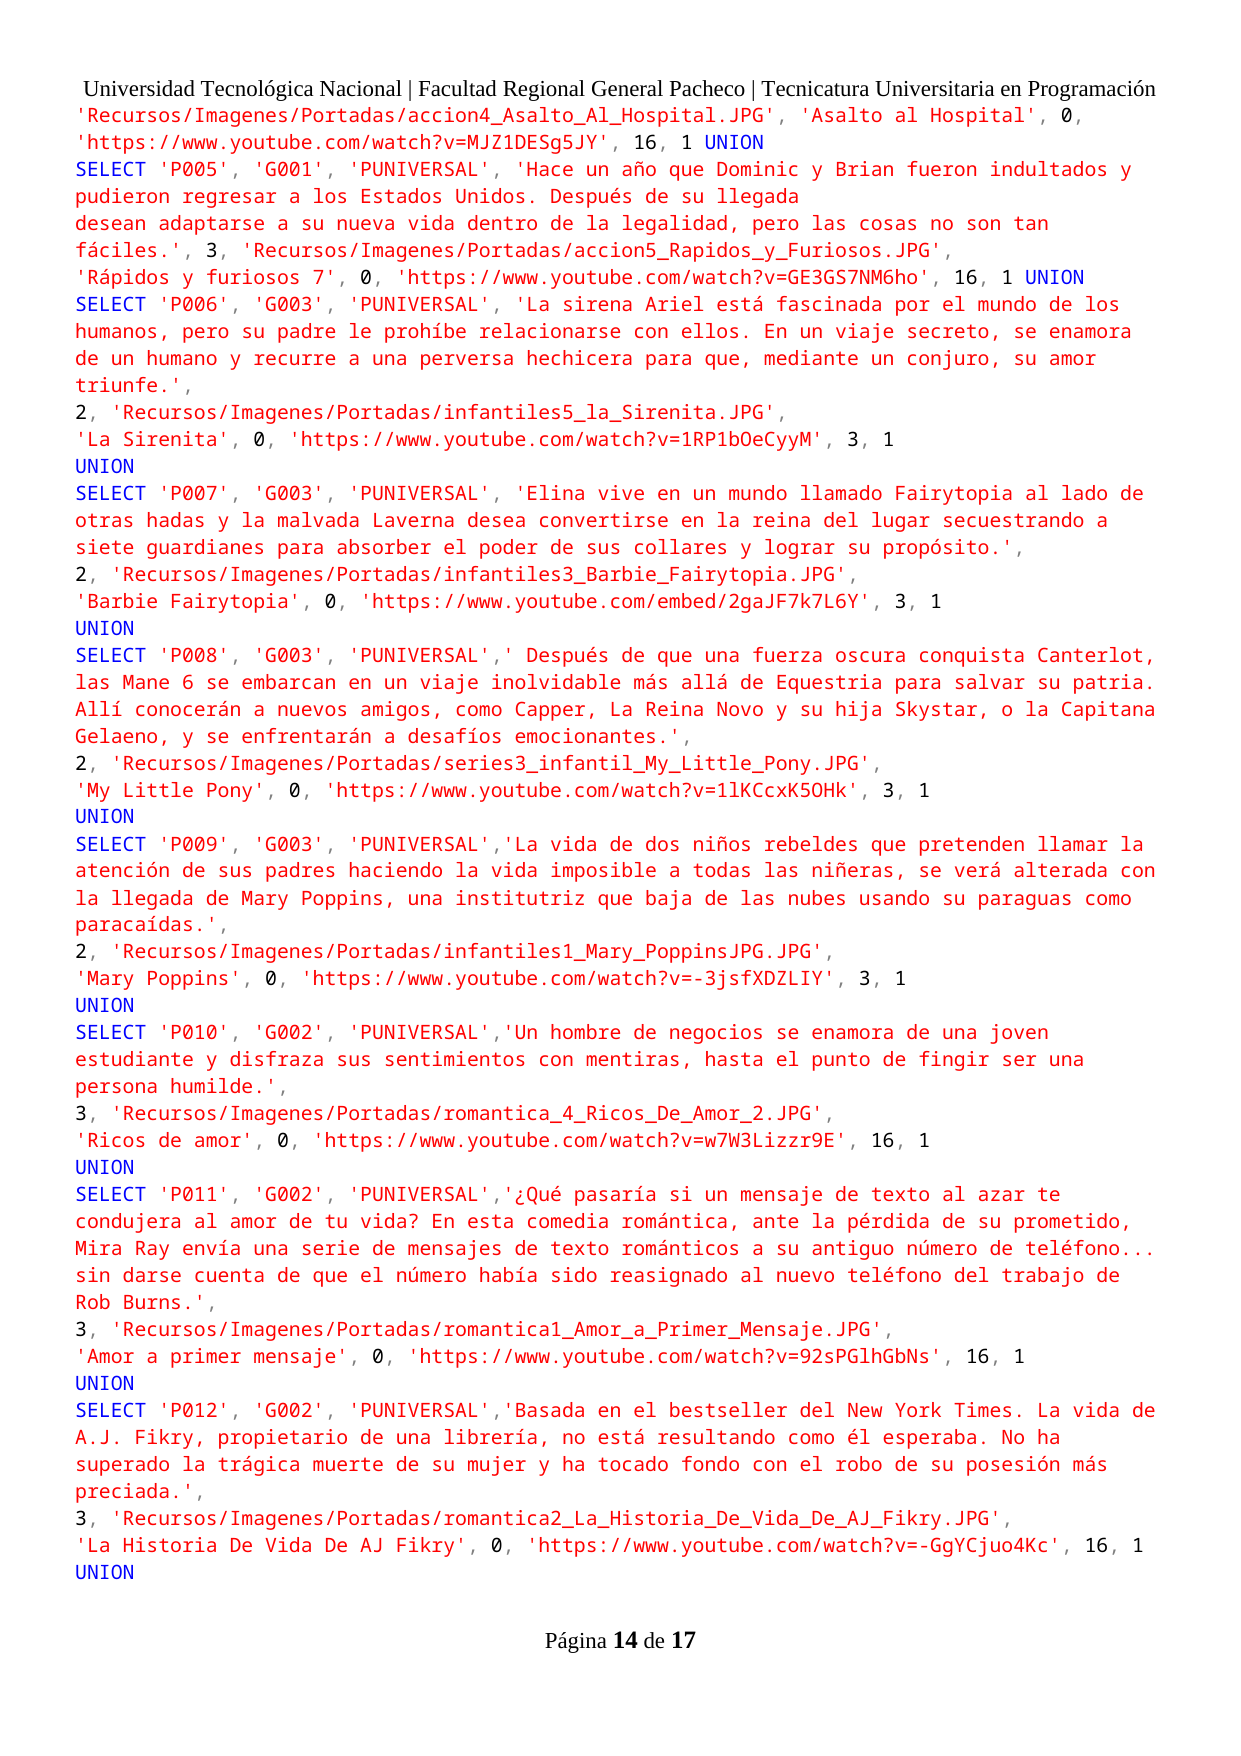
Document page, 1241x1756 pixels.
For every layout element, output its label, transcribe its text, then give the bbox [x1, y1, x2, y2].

text 2, 'Recursos/Imagenes/Portadas/series3_infantil_My_Little_Pony.JPG', [75, 749, 1165, 776]
text 'Barbie Fairytopia', 0, 'https://www.youtube.com/embed/2gaJF7k7L6Y', 3, 1 [75, 587, 1165, 614]
text desean adaptarse a su nueva vida dentro de la legalidad, pero las cosas no son tan fáciles.', 3, 'Recursos/Imagenes/Portadas/accion5_Rapidos_y_Furiosos.JPG', [75, 209, 1165, 263]
text 'Amor a primer mensaje', 0, 'https://www.youtube.com/watch?v=92sPGlhGbNs', 16, 1 [75, 1342, 1165, 1369]
text 'Rápidos y furiosos 7', 0, 'https://www.youtube.com/watch?v=GE3GS7NM6ho', 16, 1 UNION [75, 263, 1165, 290]
text SELECT 'P011', 'G002', 'PUNIVERSAL','¿Qué pasaría si un mensaje de texto al azar te condujera al amor de tu vida? En esta comedia romántica, ante la pérdida de su prometido, Mira Ray envía una serie de mensajes de texto románticos a su antiguo número de teléfono... sin darse cuenta de que el número había sido reasignado al nuevo teléfono del trabajo de Rob Burns.', [75, 1181, 1165, 1315]
text 'La Sirenita', 0, 'https://www.youtube.com/watch?v=1RP1bOeCyyM', 3, 1 [75, 425, 1165, 452]
text UNION [75, 803, 1165, 830]
text 2, 'Recursos/Imagenes/Portadas/infantiles1_Mary_PoppinsJPG.JPG', [75, 938, 1165, 965]
text 'Ricos de amor', 0, 'https://www.youtube.com/watch?v=w7W3Lizzr9E', 16, 1 [75, 1127, 1165, 1153]
text 2, 'Recursos/Imagenes/Portadas/infantiles3_Barbie_Fairytopia.JPG', [75, 560, 1165, 587]
text SELECT 'P007', 'G003', 'PUNIVERSAL', 'Elina vive en un mundo llamado Fairytopia al lado de otras hadas y la malvada Laverna desea convertirse en la reina del lugar secuestrando a siete guardianes para absorber el poder de sus collares y lograr su propósito.', [75, 479, 1165, 560]
text 'My Little Pony', 0, 'https://www.youtube.com/watch?v=1lKCcxK5OHk', 3, 1 [75, 776, 1165, 803]
text 'Recursos/Imagenes/Portadas/accion4_Asalto_Al_Hospital.JPG', 'Asalto al Hospital', 0, 'https://www.youtube.com/watch?v=MJZ1DESg5JY', 16, 1 UNION [75, 101, 1165, 155]
text 'Mary Poppins', 0, 'https://www.youtube.com/watch?v=-3jsfXDZLIY', 3, 1 [75, 965, 1165, 992]
text 3, 'Recursos/Imagenes/Portadas/romantica1_Amor_a_Primer_Mensaje.JPG', [75, 1315, 1165, 1342]
text UNION [75, 1369, 1165, 1396]
text UNION [75, 614, 1165, 641]
text UNION [75, 1153, 1165, 1181]
text 'La Historia De Vida De AJ Fikry', 0, 'https://www.youtube.com/watch?v=-GgYCjuo4Kc', 16, 1 [75, 1531, 1165, 1558]
text 3, 'Recursos/Imagenes/Portadas/romantica2_La_Historia_De_Vida_De_AJ_Fikry.JPG', [75, 1504, 1165, 1531]
text SELECT 'P005', 'G001', 'PUNIVERSAL', 'Hace un año que Dominic y Brian fueron indultados y pudieron regresar a los Estados Unidos. Después de su llegada [75, 155, 1165, 209]
text SELECT 'P012', 'G002', 'PUNIVERSAL','Basada en el bestseller del New York Times. La vida de A.J. Fikry, propietario de una librería, no está resultando como él esperaba. No ha superado la trágica muerte de su mujer y ha tocado fondo con el robo de su posesión más preciada.', [75, 1396, 1165, 1504]
text UNION [75, 992, 1165, 1019]
text 3, 'Recursos/Imagenes/Portadas/romantica_4_Ricos_De_Amor_2.JPG', [75, 1099, 1165, 1127]
text UNION [75, 452, 1165, 479]
text UNION [75, 1558, 1165, 1585]
text 2, 'Recursos/Imagenes/Portadas/infantiles5_la_Sirenita.JPG', [75, 398, 1165, 425]
text SELECT 'P009', 'G003', 'PUNIVERSAL','La vida de dos niños rebeldes que pretenden llamar la atención de sus padres haciendo la vida imposible a todas las niñeras, se verá alterada con la llegada de Mary Poppins, una institutriz que baja de las nubes usando su paraguas como paracaídas.', [75, 830, 1165, 938]
text SELECT 'P006', 'G003', 'PUNIVERSAL', 'La sirena Ariel está fascinada por el mundo de los humanos, pero su padre le prohíbe relacionarse con ellos. En un viaje secreto, se enamora de un humano y recurre a una perversa hechicera para que, mediante un conjuro, su amor triunfe.', [75, 290, 1165, 398]
text SELECT 'P010', 'G002', 'PUNIVERSAL','Un hombre de negocios se enamora de una joven estudiante y disfraza sus sentimientos con mentiras, hasta el punto de fingir ser una persona humilde.', [75, 1019, 1165, 1099]
text SELECT 'P008', 'G003', 'PUNIVERSAL',' Después de que una fuerza oscura conquista Canterlot, las Mane 6 se embarcan en un viaje inolvidable más allá de Equestria para salvar su patria. Allí conocerán a nuevos amigos, como Capper, La Reina Novo y su hija Skystar, o la Capitana Gelaeno, y se enfrentarán a desafíos emocionantes.', [75, 641, 1165, 749]
